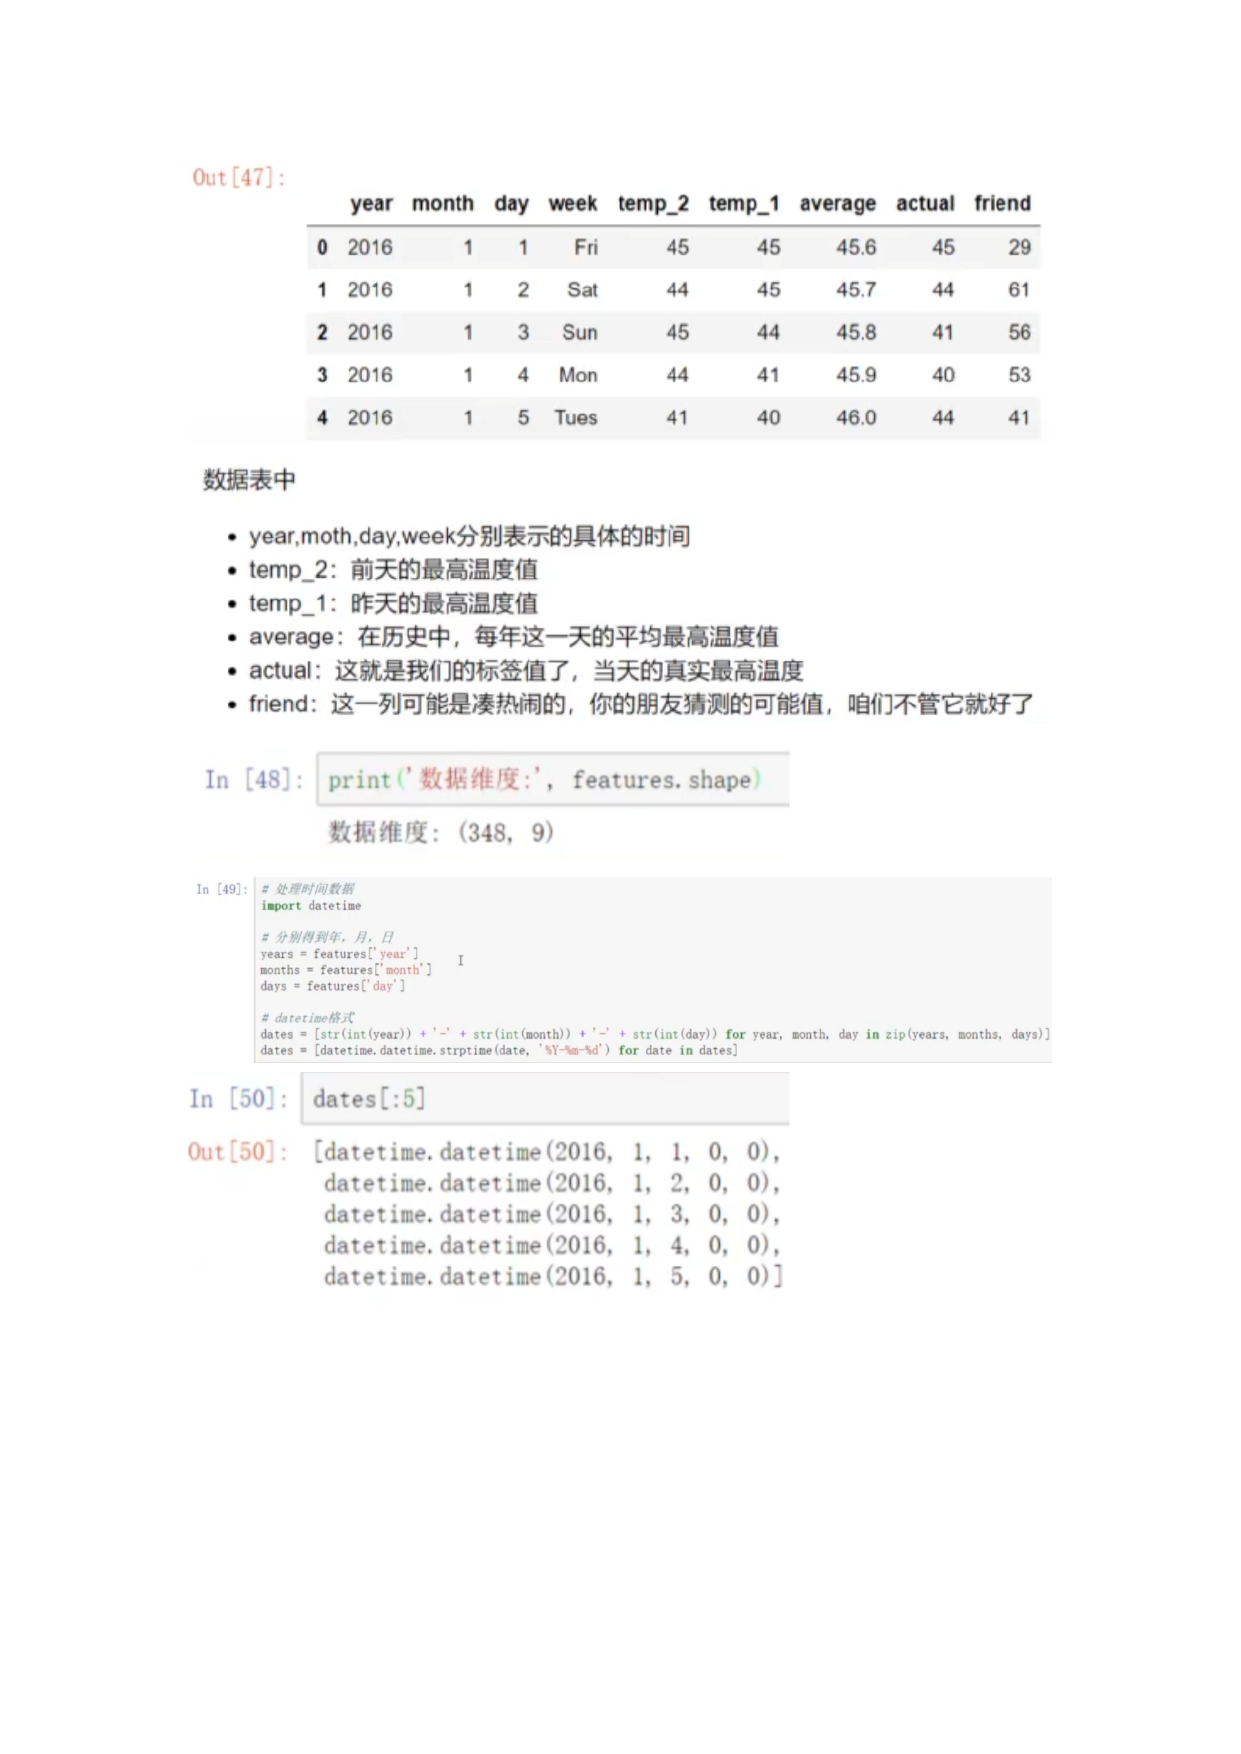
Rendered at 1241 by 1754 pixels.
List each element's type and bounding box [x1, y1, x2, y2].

picture [187, 877, 1052, 1063]
picture [187, 454, 1052, 724]
picture [187, 747, 790, 861]
picture [187, 162, 1052, 445]
picture [187, 1072, 790, 1307]
